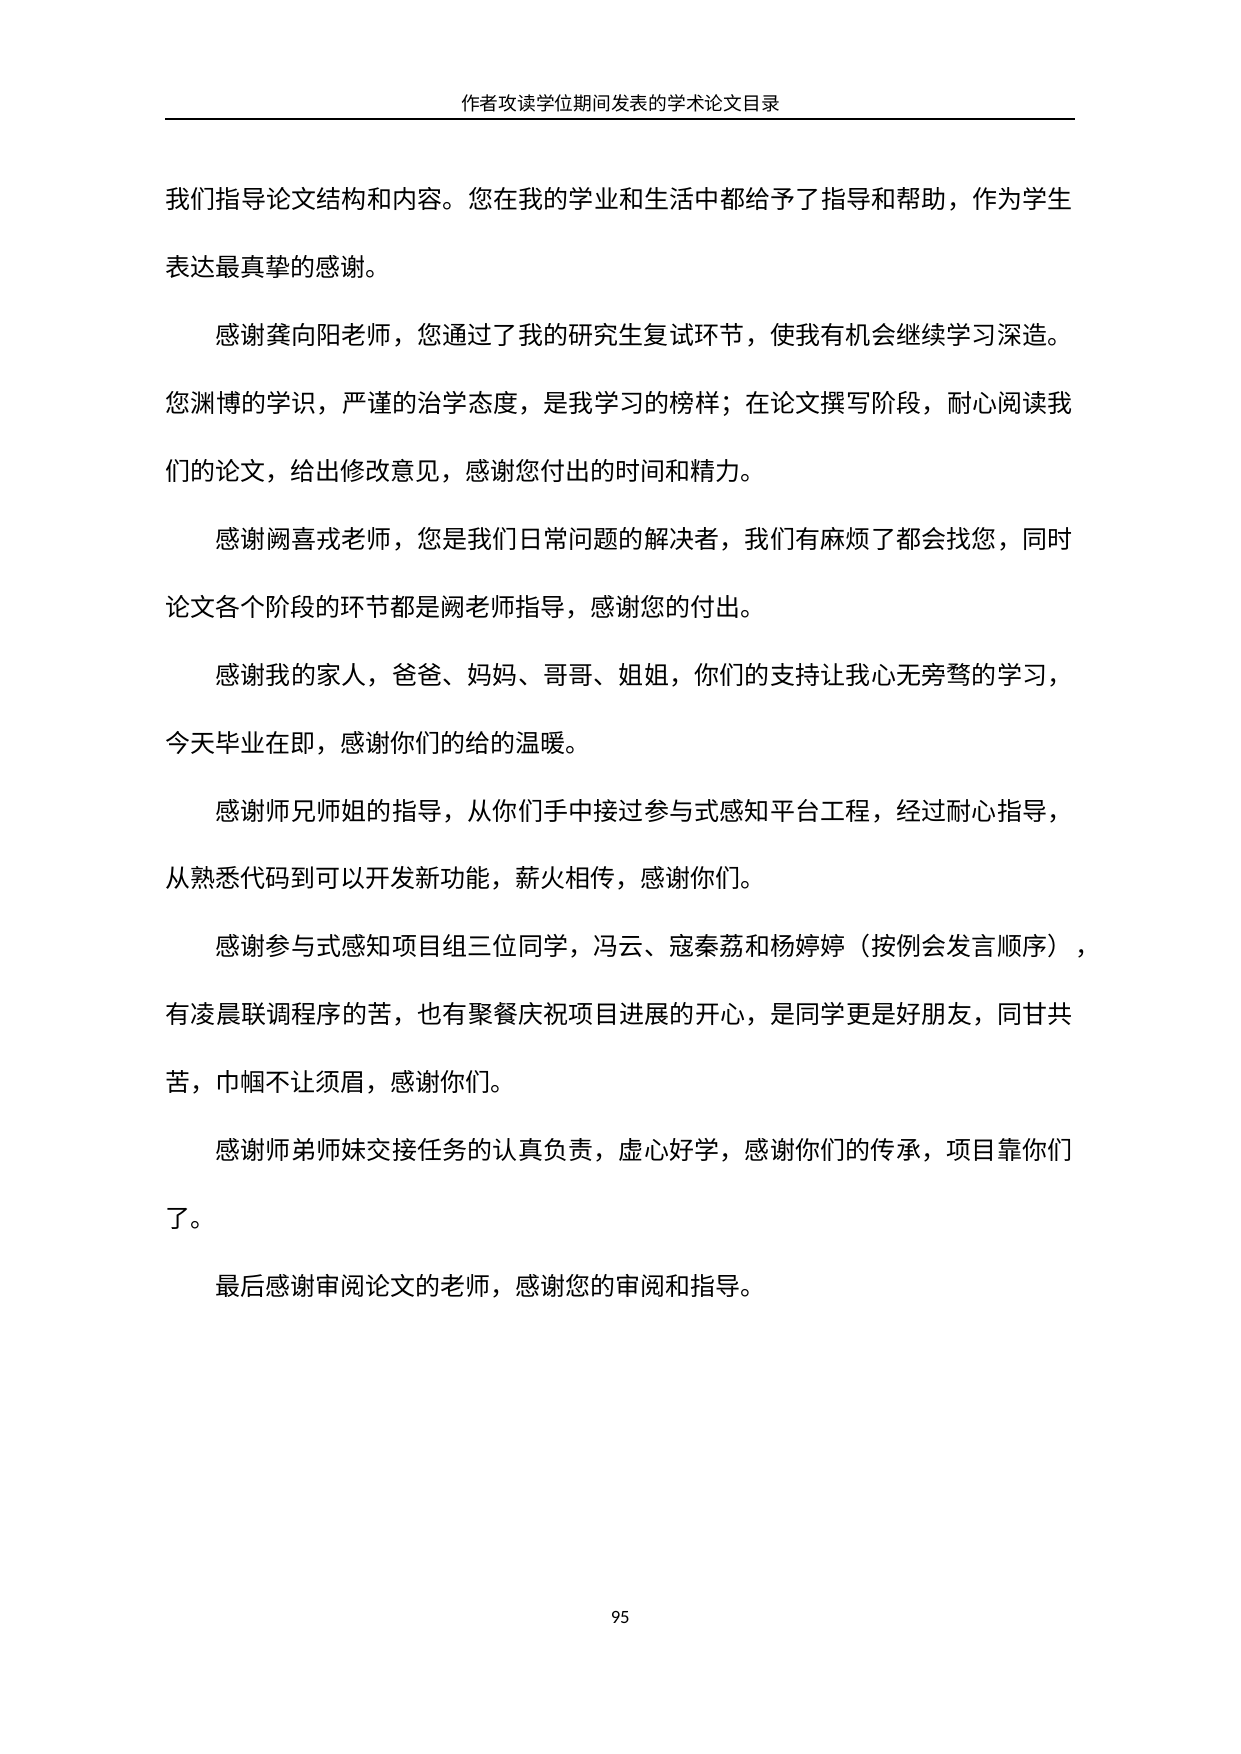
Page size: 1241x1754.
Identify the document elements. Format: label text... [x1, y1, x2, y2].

text 感谢阙喜戎老师，您是我们日常问题的解决者，我们有麻烦了都会找您，同时论文各个阶段的环节都是阙老师指导，感谢您的付出。 [165, 503, 1075, 639]
text 感谢师弟师妹交接任务的认真负责，虚心好学，感谢你们的传承，项目靠你们了。 [165, 1115, 1075, 1251]
text 最后感谢审阅论文的老师，感谢您的审阅和指导。 [165, 1251, 1075, 1318]
text 感谢师兄师姐的指导，从你们手中接过参与式感知平台工程，经过耐心指导，从熟悉代码到可以开发新功能，薪火相传，感谢你们。 [165, 775, 1075, 911]
text 感谢我的家人，爸爸、妈妈、哥哥、姐姐，你们的支持让我心无旁骛的学习，今天毕业在即，感谢你们的给的温暖。 [165, 639, 1075, 775]
text 感谢参与式感知项目组三位同学，冯云、寇秦荔和杨婷婷（按例会发言顺序），有凌晨联调程序的苦，也有聚餐庆祝项目进展的开心，是同学更是好朋友，同甘共苦，巾帼不让须眉，感谢你们。 [165, 911, 1075, 1115]
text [165, 164, 1075, 300]
text 感谢龚向阳老师，您通过了我的研究生复试环节，使我有机会继续学习深造。您渊博的学识，严谨的治学态度，是我学习的榜样；在论文撰写阶段，耐心阅读我们的论文，给出修改意见，感谢您付出的时间和精力。 [165, 300, 1075, 503]
